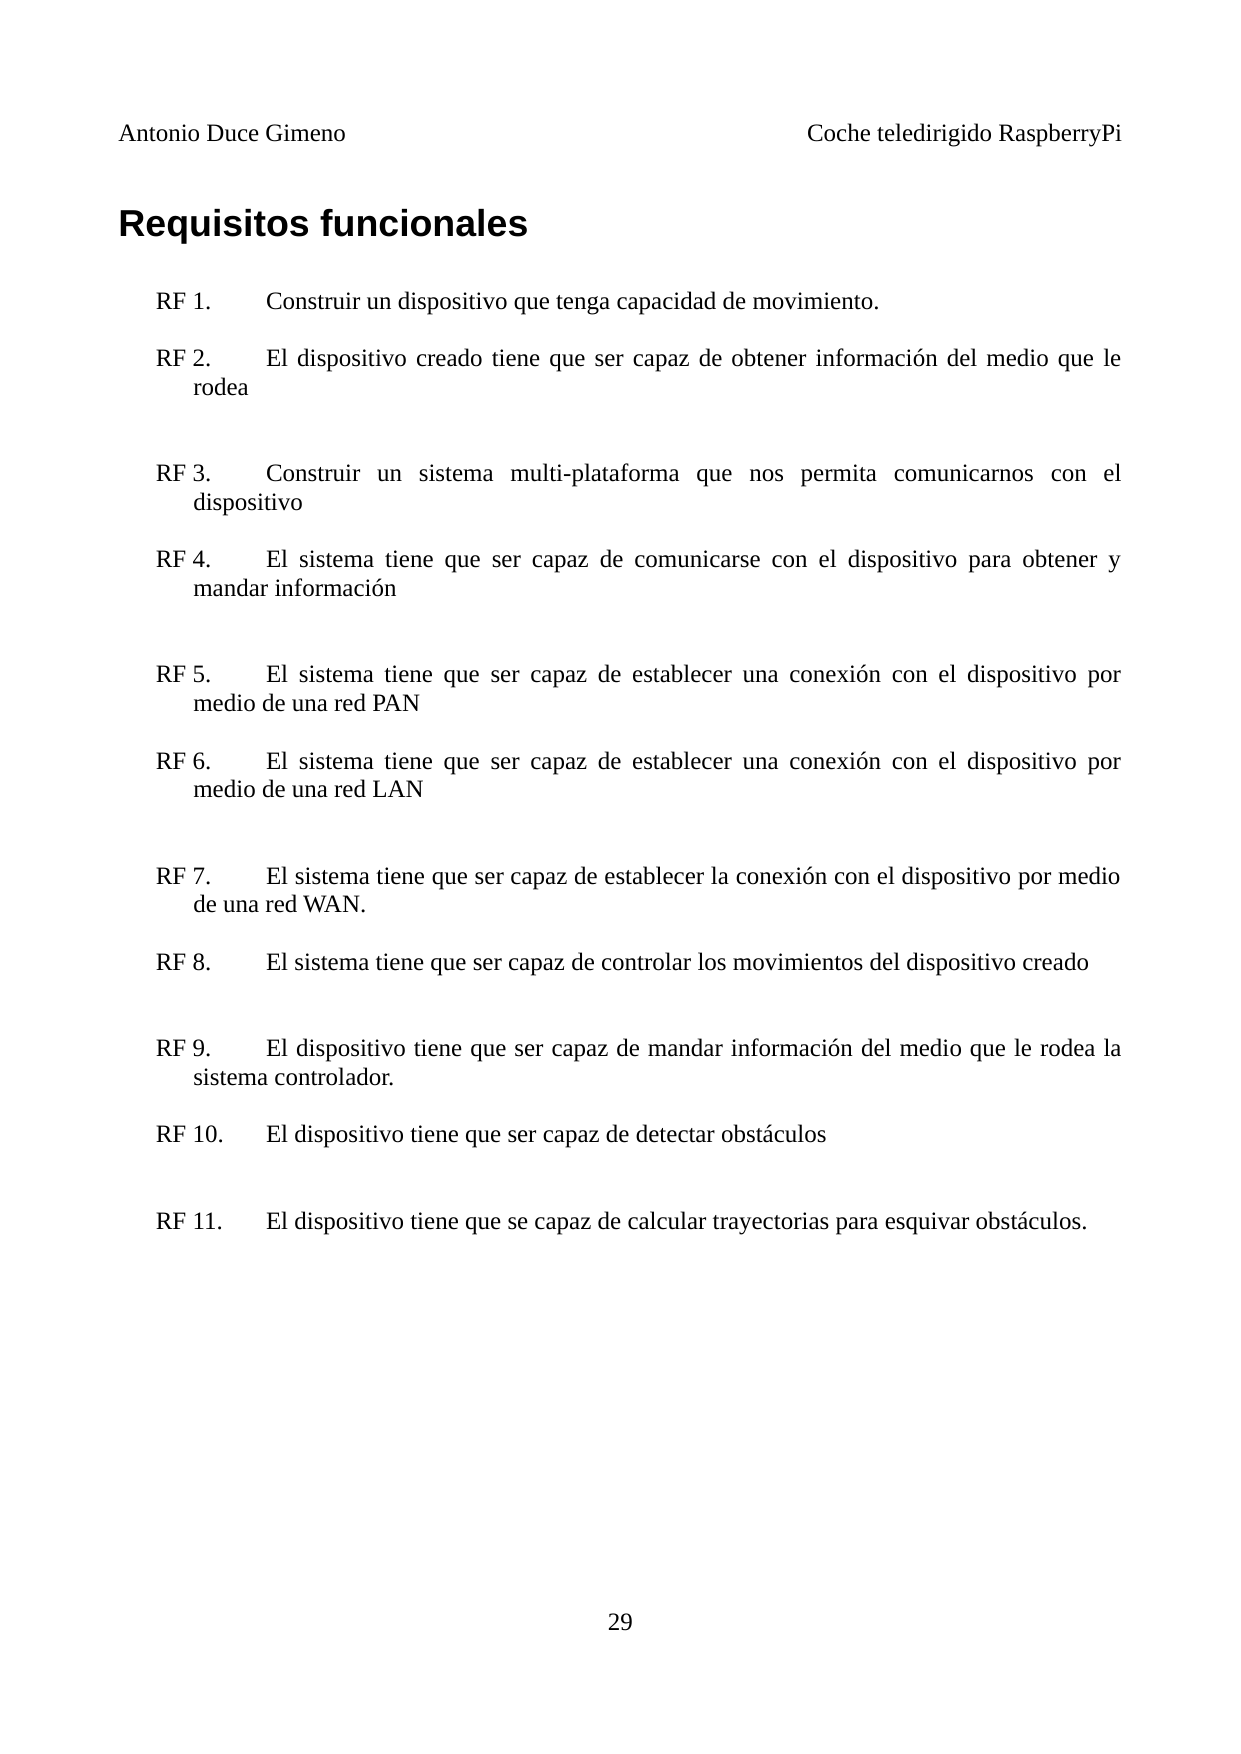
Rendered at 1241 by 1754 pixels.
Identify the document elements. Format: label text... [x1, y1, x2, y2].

list El dispositivo creado tiene que ser capaz de obtener información del medio que le rodea [156, 343, 1122, 401]
list El sistema tiene que ser capaz de establecer una conexión con el dispositivo por medio de una red LAN [156, 746, 1122, 803]
list El sistema tiene que ser capaz de comunicarse con el dispositivo para obtener y mandar información [156, 544, 1122, 602]
list El sistema tiene que ser capaz de establecer una conexión con el dispositivo por medio de una red PAN [156, 659, 1122, 717]
list El sistema tiene que ser capaz de establecer la conexión con el dispositivo por medio de una red WAN. [156, 861, 1122, 918]
list El dispositivo tiene que ser capaz de mandar información del medio que le rodea la sistema controlador. [156, 1033, 1122, 1091]
list El dispositivo tiene que ser capaz de detectar obstáculos [156, 1119, 1122, 1148]
list Construir un dispositivo que tenga capacidad de movimiento. [156, 286, 1122, 314]
list El sistema tiene que ser capaz de controlar los movimientos del dispositivo creado [156, 947, 1122, 976]
subtitle Requisitos funcionales [118, 201, 1122, 244]
list Construir un sistema multi-plataforma que nos permita comunicarnos con el dispositivo [156, 458, 1122, 516]
list El dispositivo tiene que se capaz de calcular trayectorias para esquivar obstáculos. [156, 1206, 1122, 1234]
